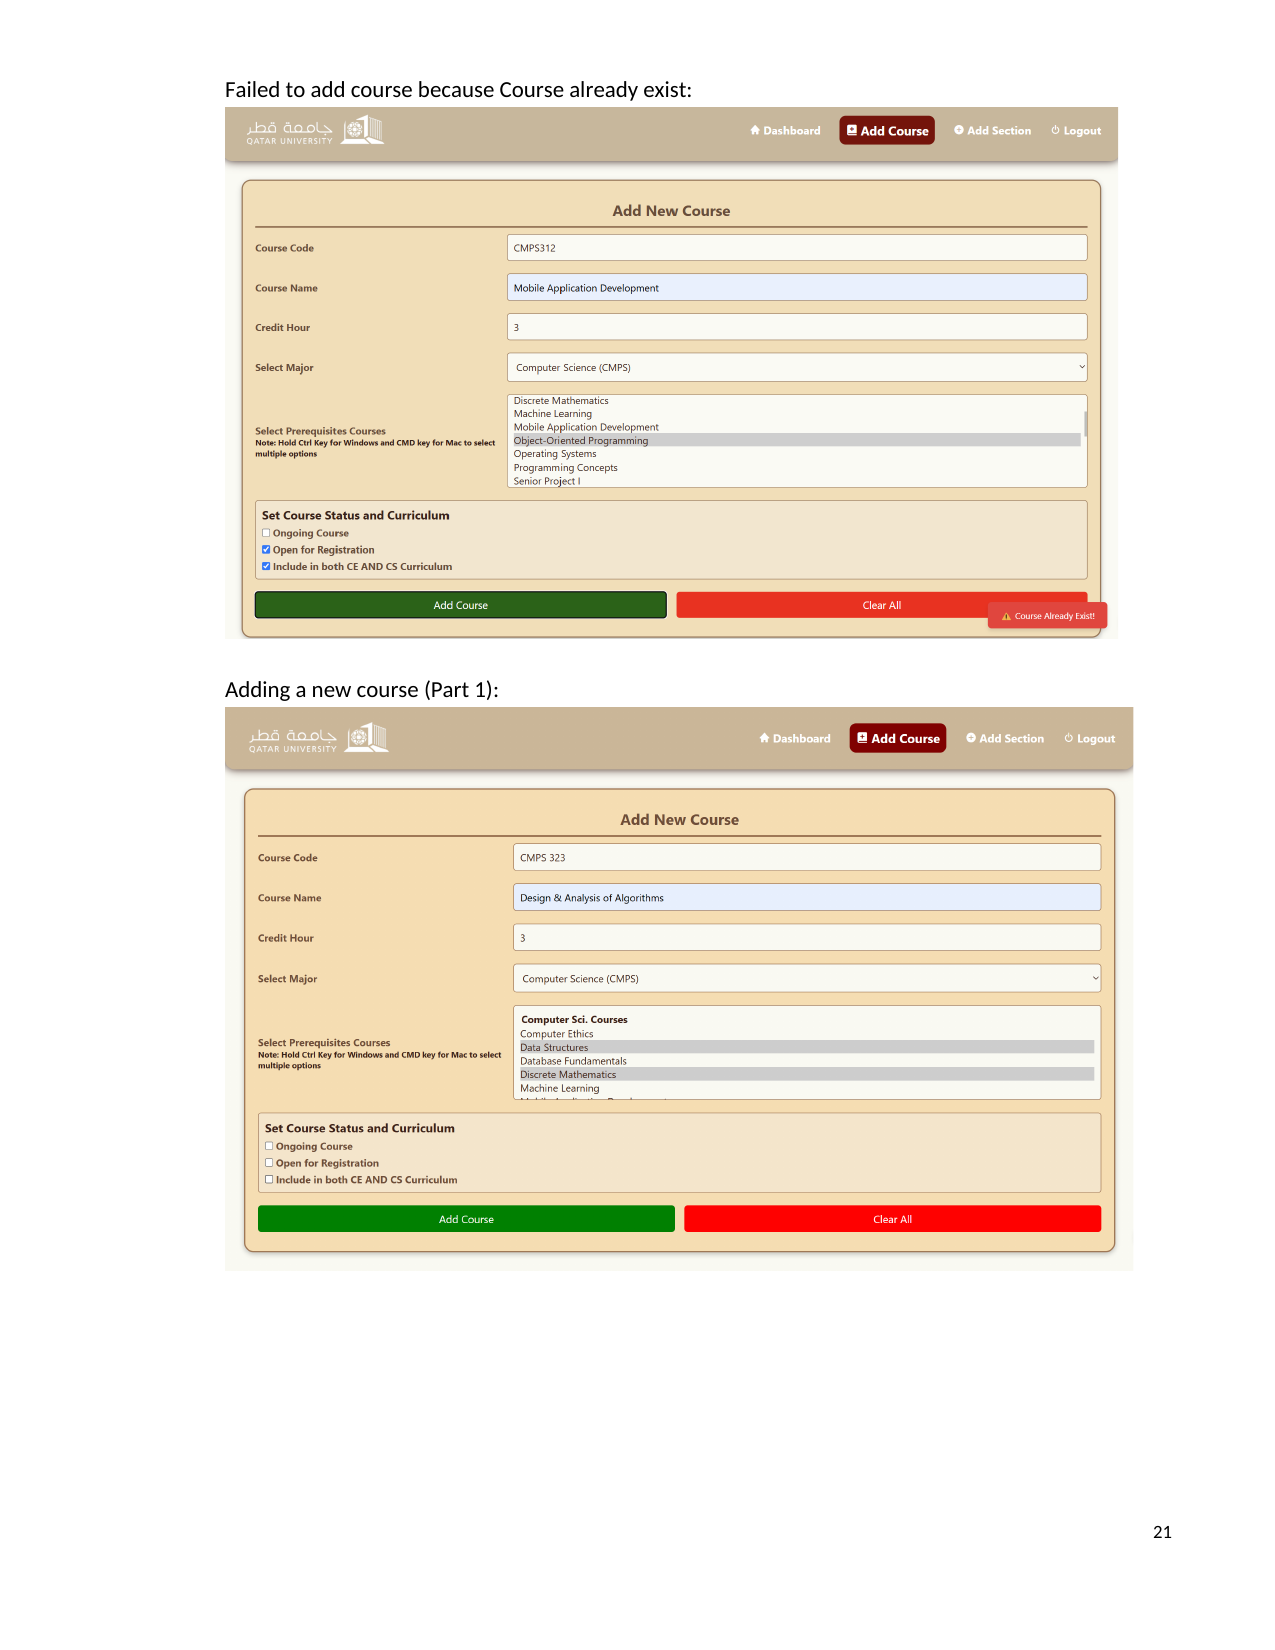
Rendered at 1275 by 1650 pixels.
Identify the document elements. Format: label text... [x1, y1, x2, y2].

text Adding a new course (Part 1): [75, 675, 1173, 703]
text Failed to add course because Course already exist: [75, 75, 1173, 103]
picture [225, 107, 1119, 639]
picture [225, 707, 1134, 1271]
